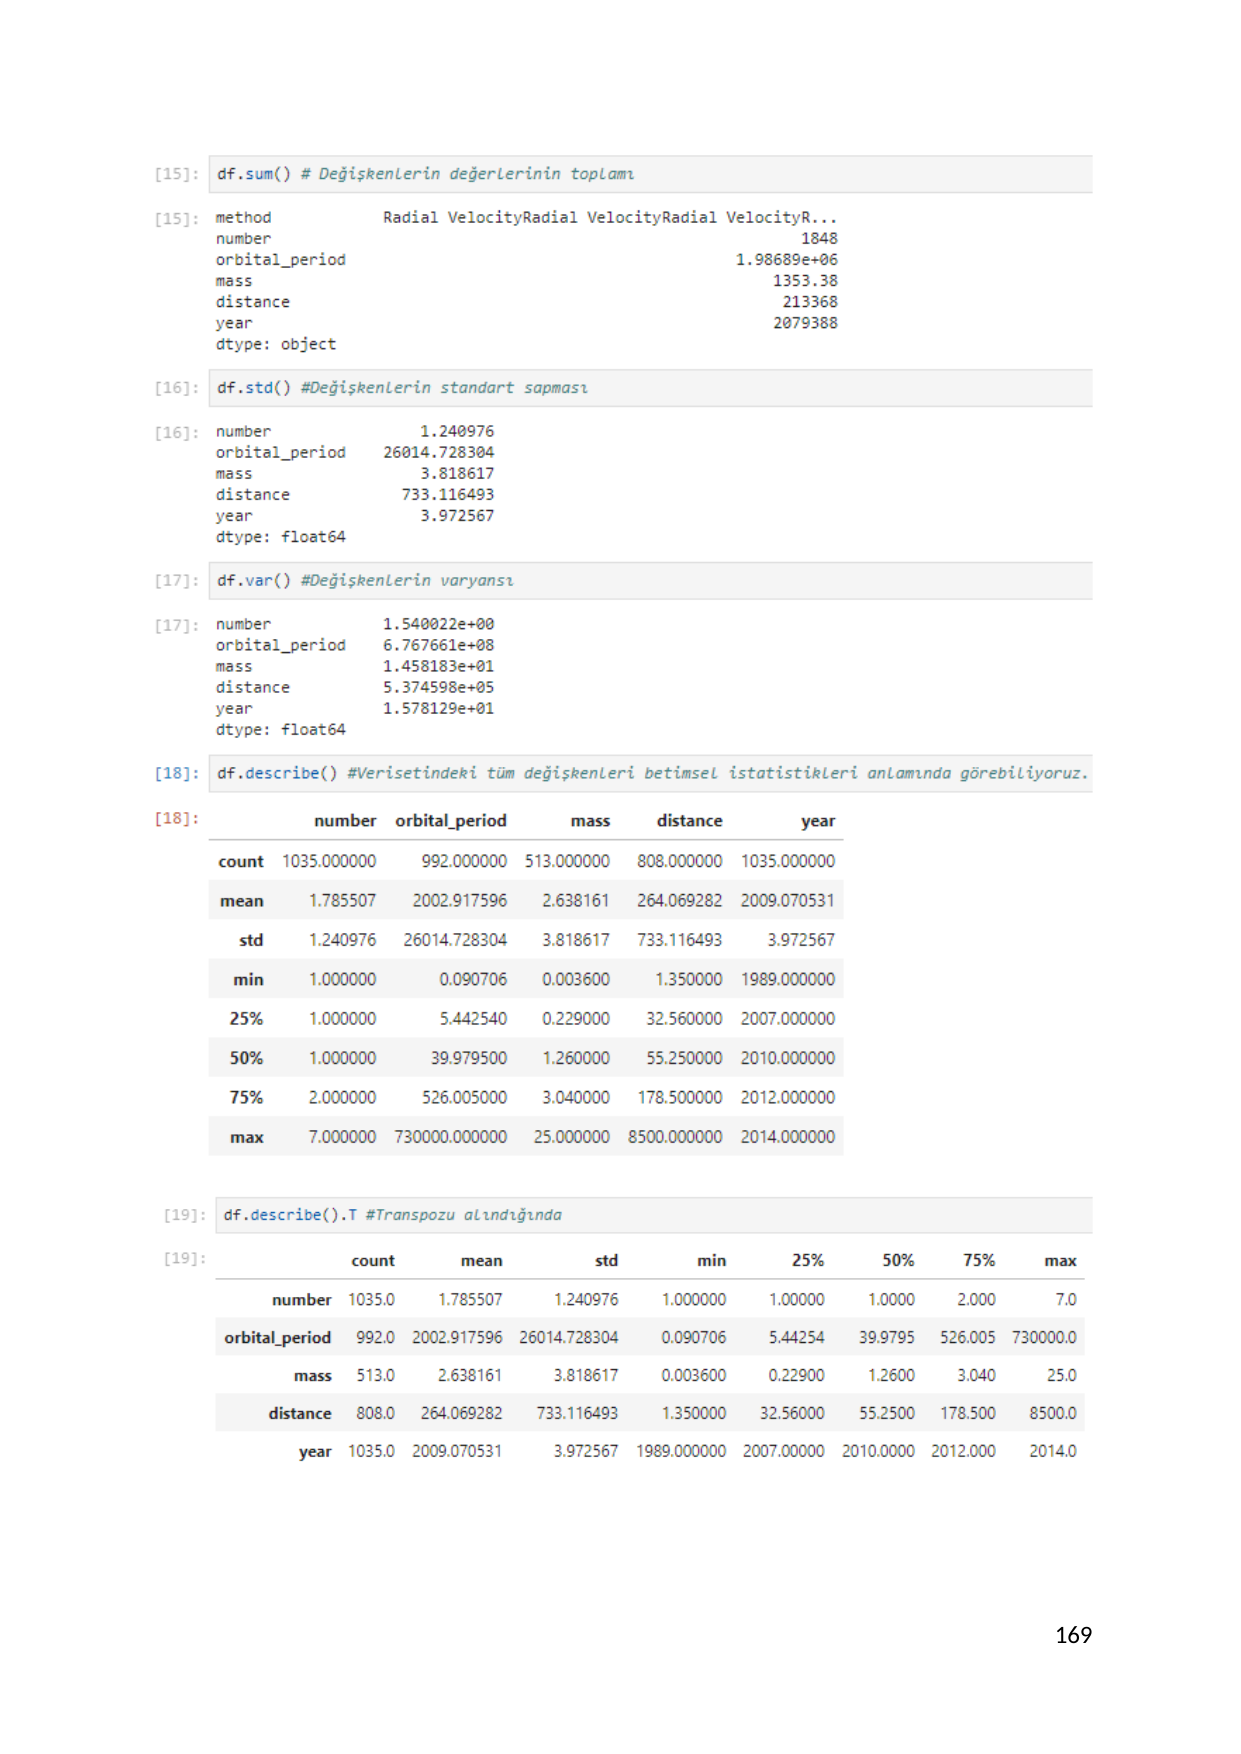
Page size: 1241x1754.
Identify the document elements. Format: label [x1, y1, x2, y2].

picture [147, 1186, 1093, 1476]
picture [147, 147, 1093, 1167]
